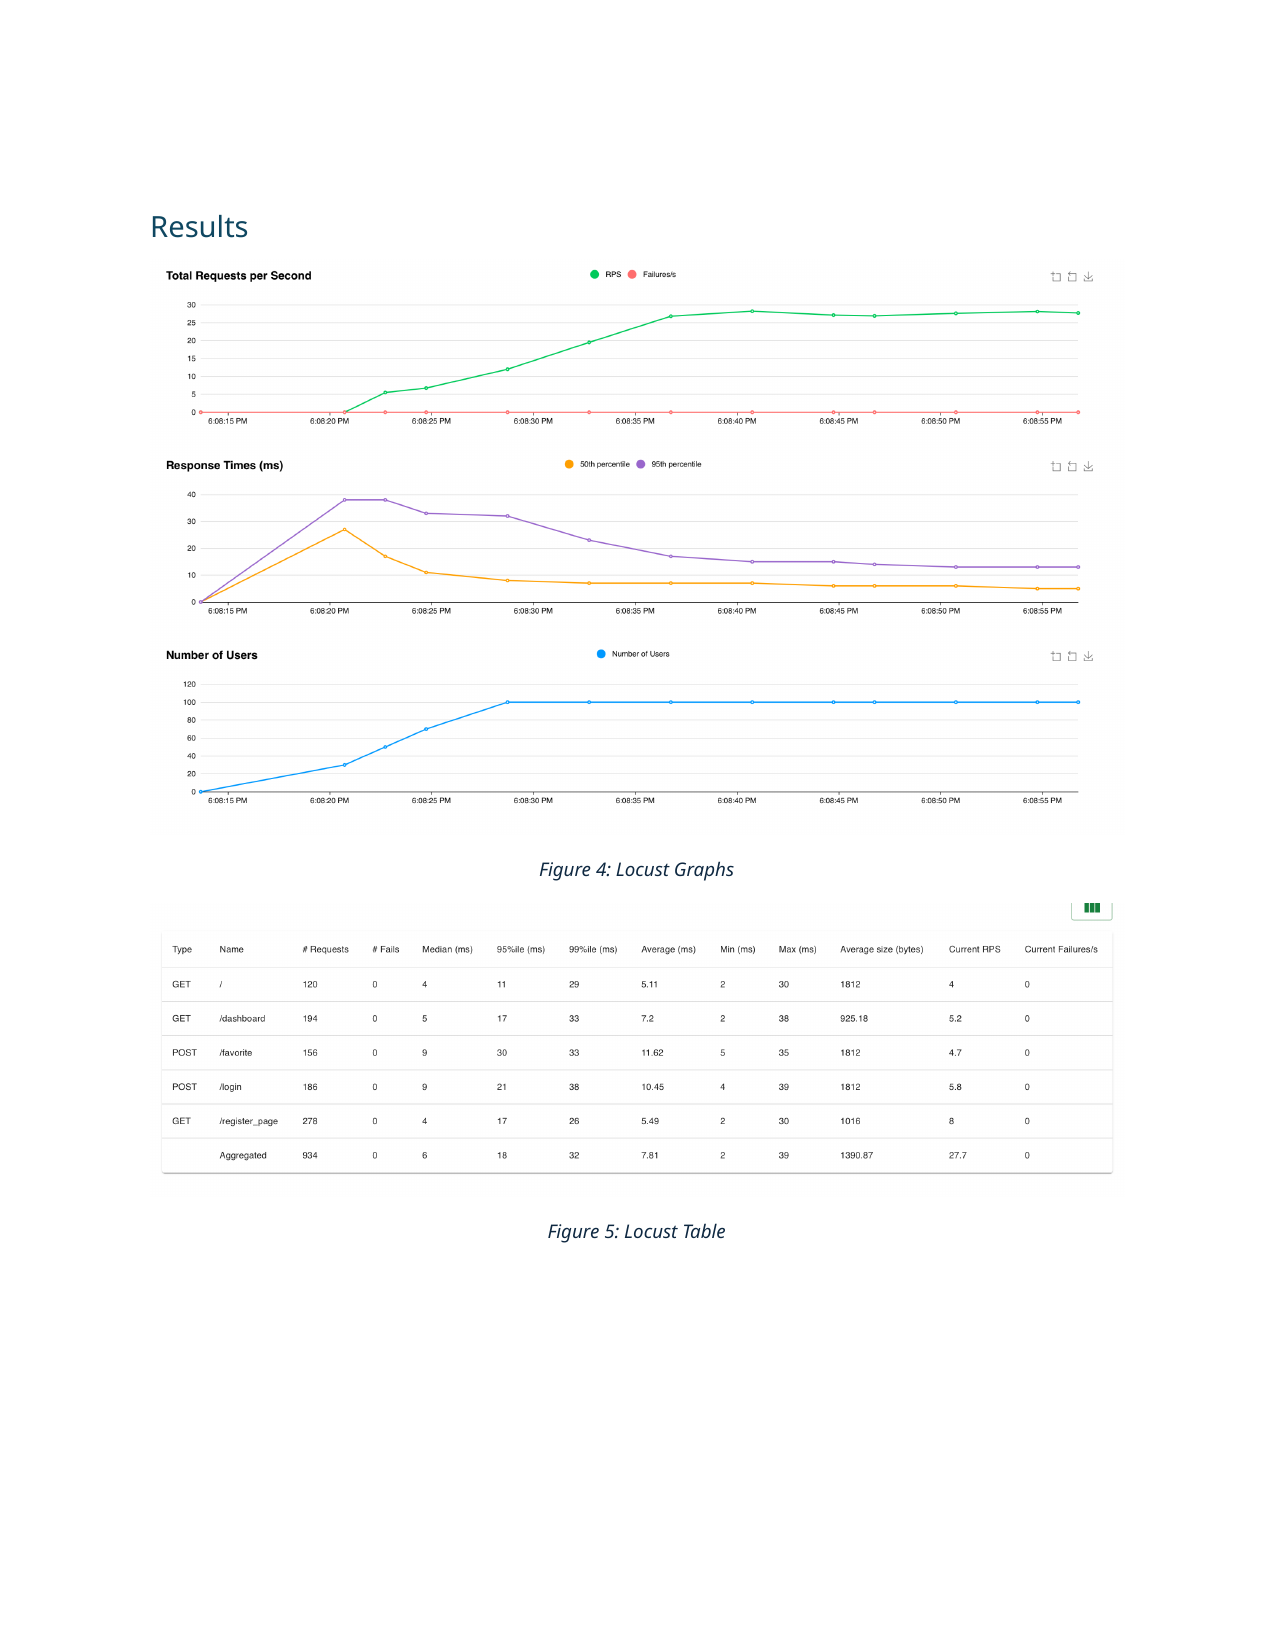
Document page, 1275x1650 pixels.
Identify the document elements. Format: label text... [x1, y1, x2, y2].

picture [150, 259, 1125, 835]
text Figure 5: Locust Table [150, 1218, 1125, 1244]
picture [150, 903, 1125, 1197]
subtitle Results [150, 206, 1125, 246]
text Figure 4: Locust Graphs [150, 857, 1125, 882]
